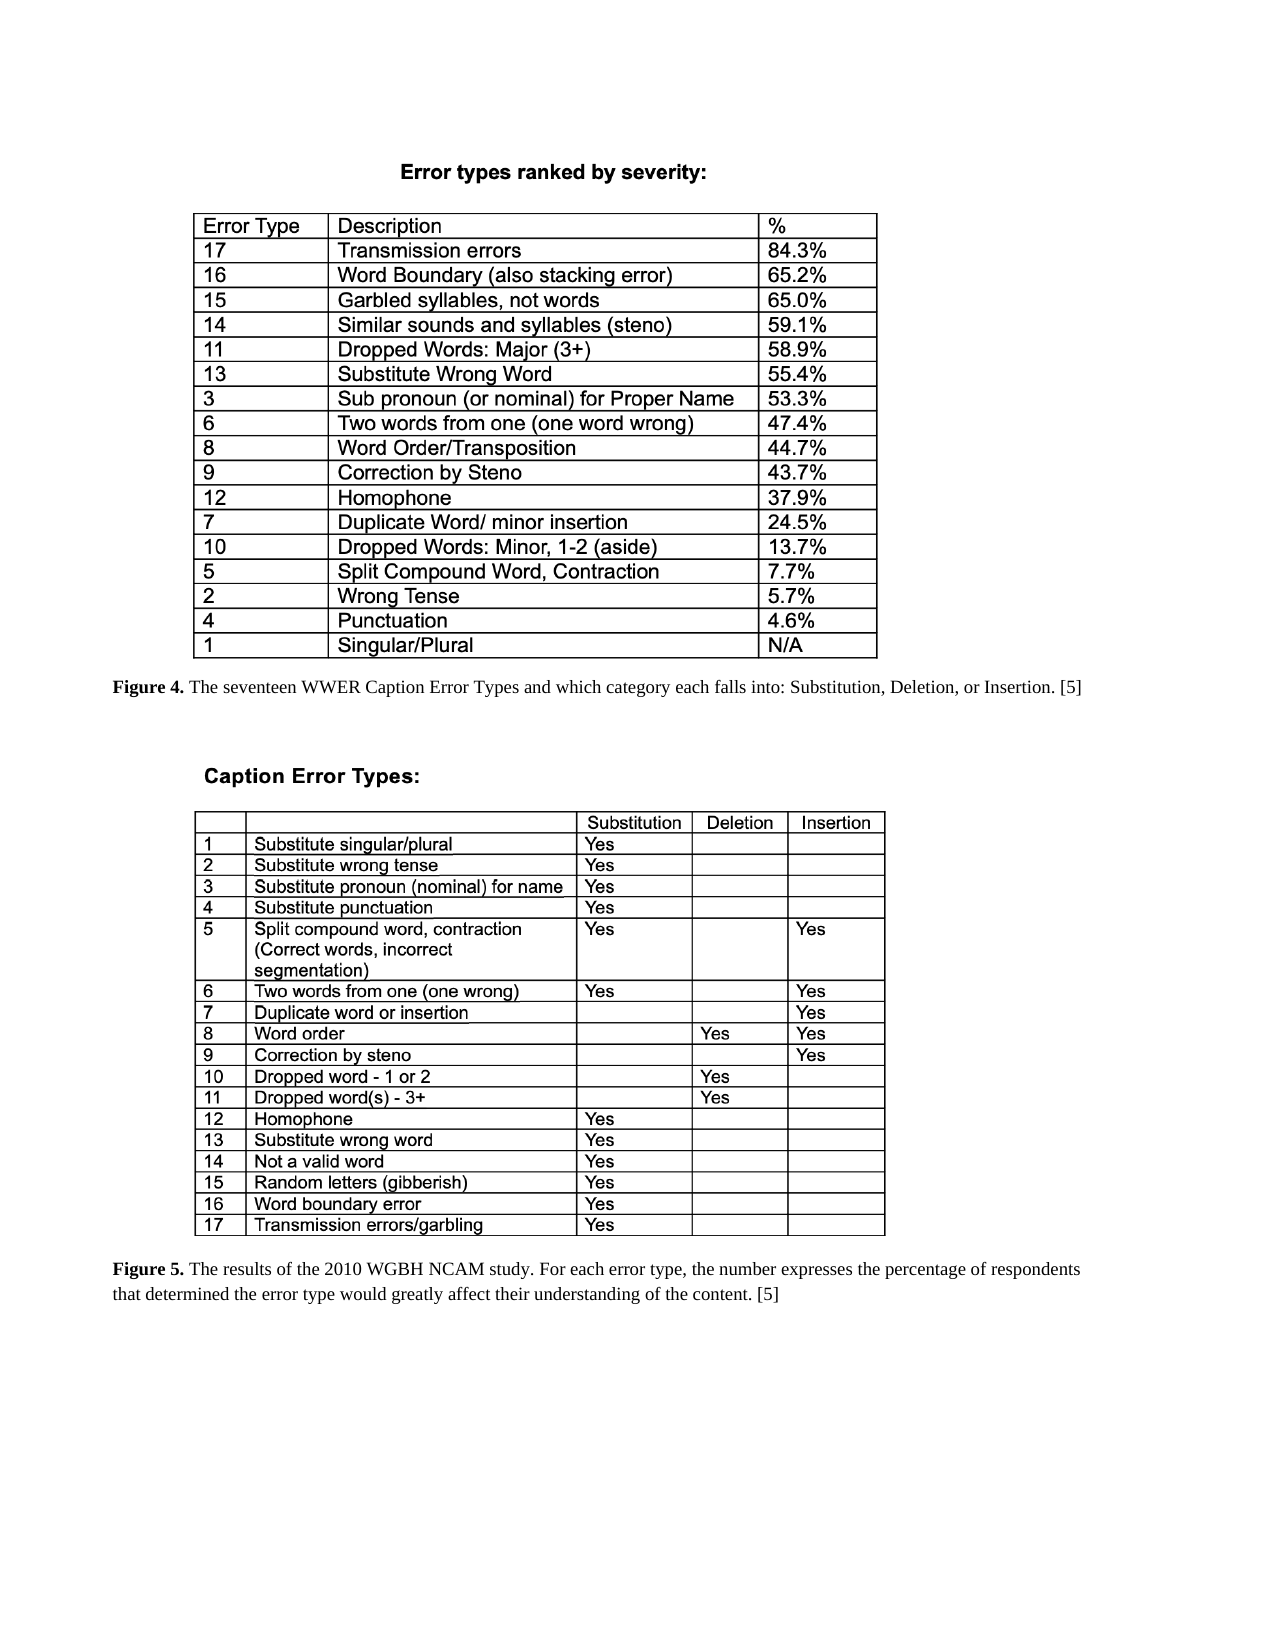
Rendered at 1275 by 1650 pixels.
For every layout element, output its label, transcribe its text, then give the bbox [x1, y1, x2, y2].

picture [187, 750, 892, 1254]
text Figure 4. The seventeen WWER Caption Error Types and which category each falls into: Substitution, Deletion, or Insertion. [5] [112, 676, 1087, 697]
text Figure 5. The results of the 2010 WGBH NCAM study. For each error type, the number expresses the percentage of respondents that determined the error type would greatly affect their understanding of the content. [5] [112, 1258, 1087, 1304]
picture [187, 150, 893, 672]
